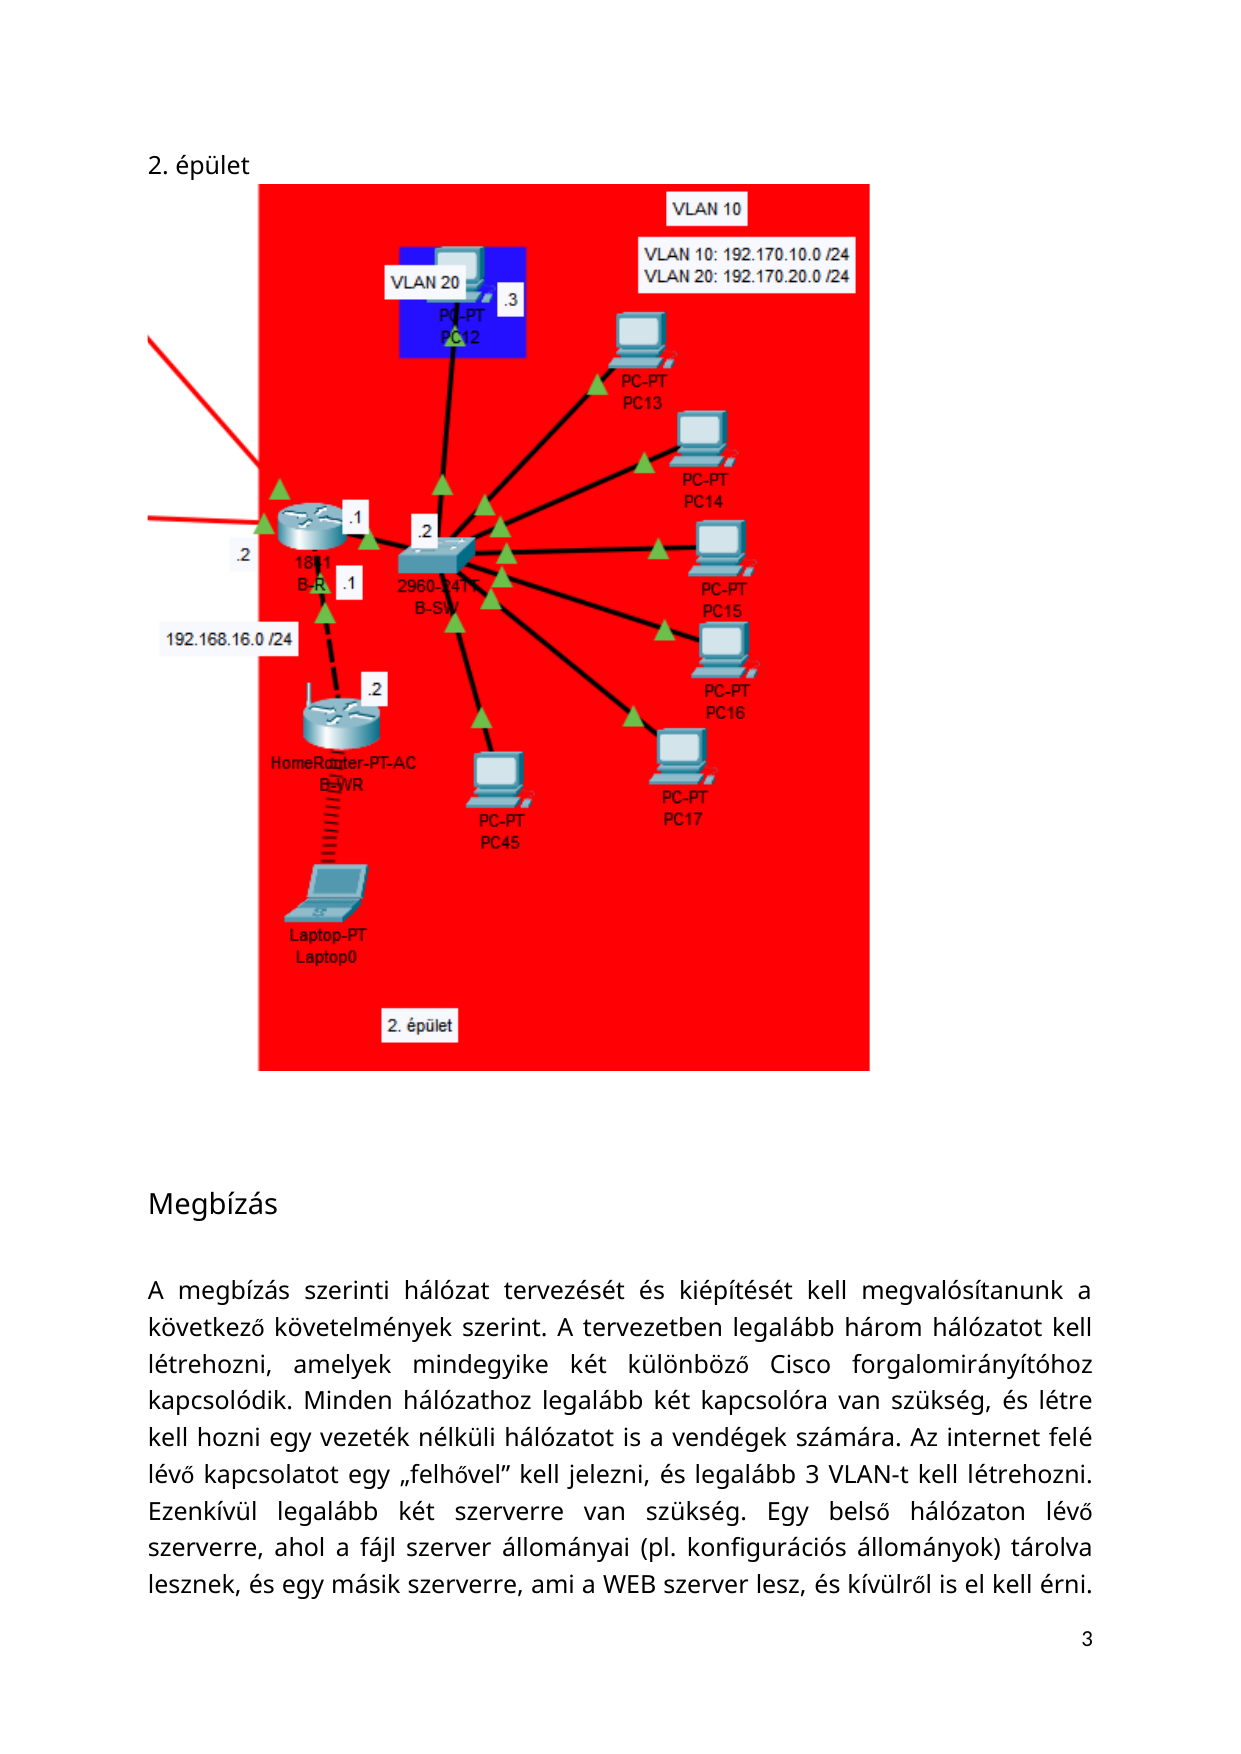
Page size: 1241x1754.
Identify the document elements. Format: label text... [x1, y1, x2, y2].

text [148, 1273, 1093, 1601]
subtitle 2. épület [148, 148, 1093, 182]
subtitle Megbízás [148, 1183, 1093, 1223]
picture [147, 184, 870, 1071]
